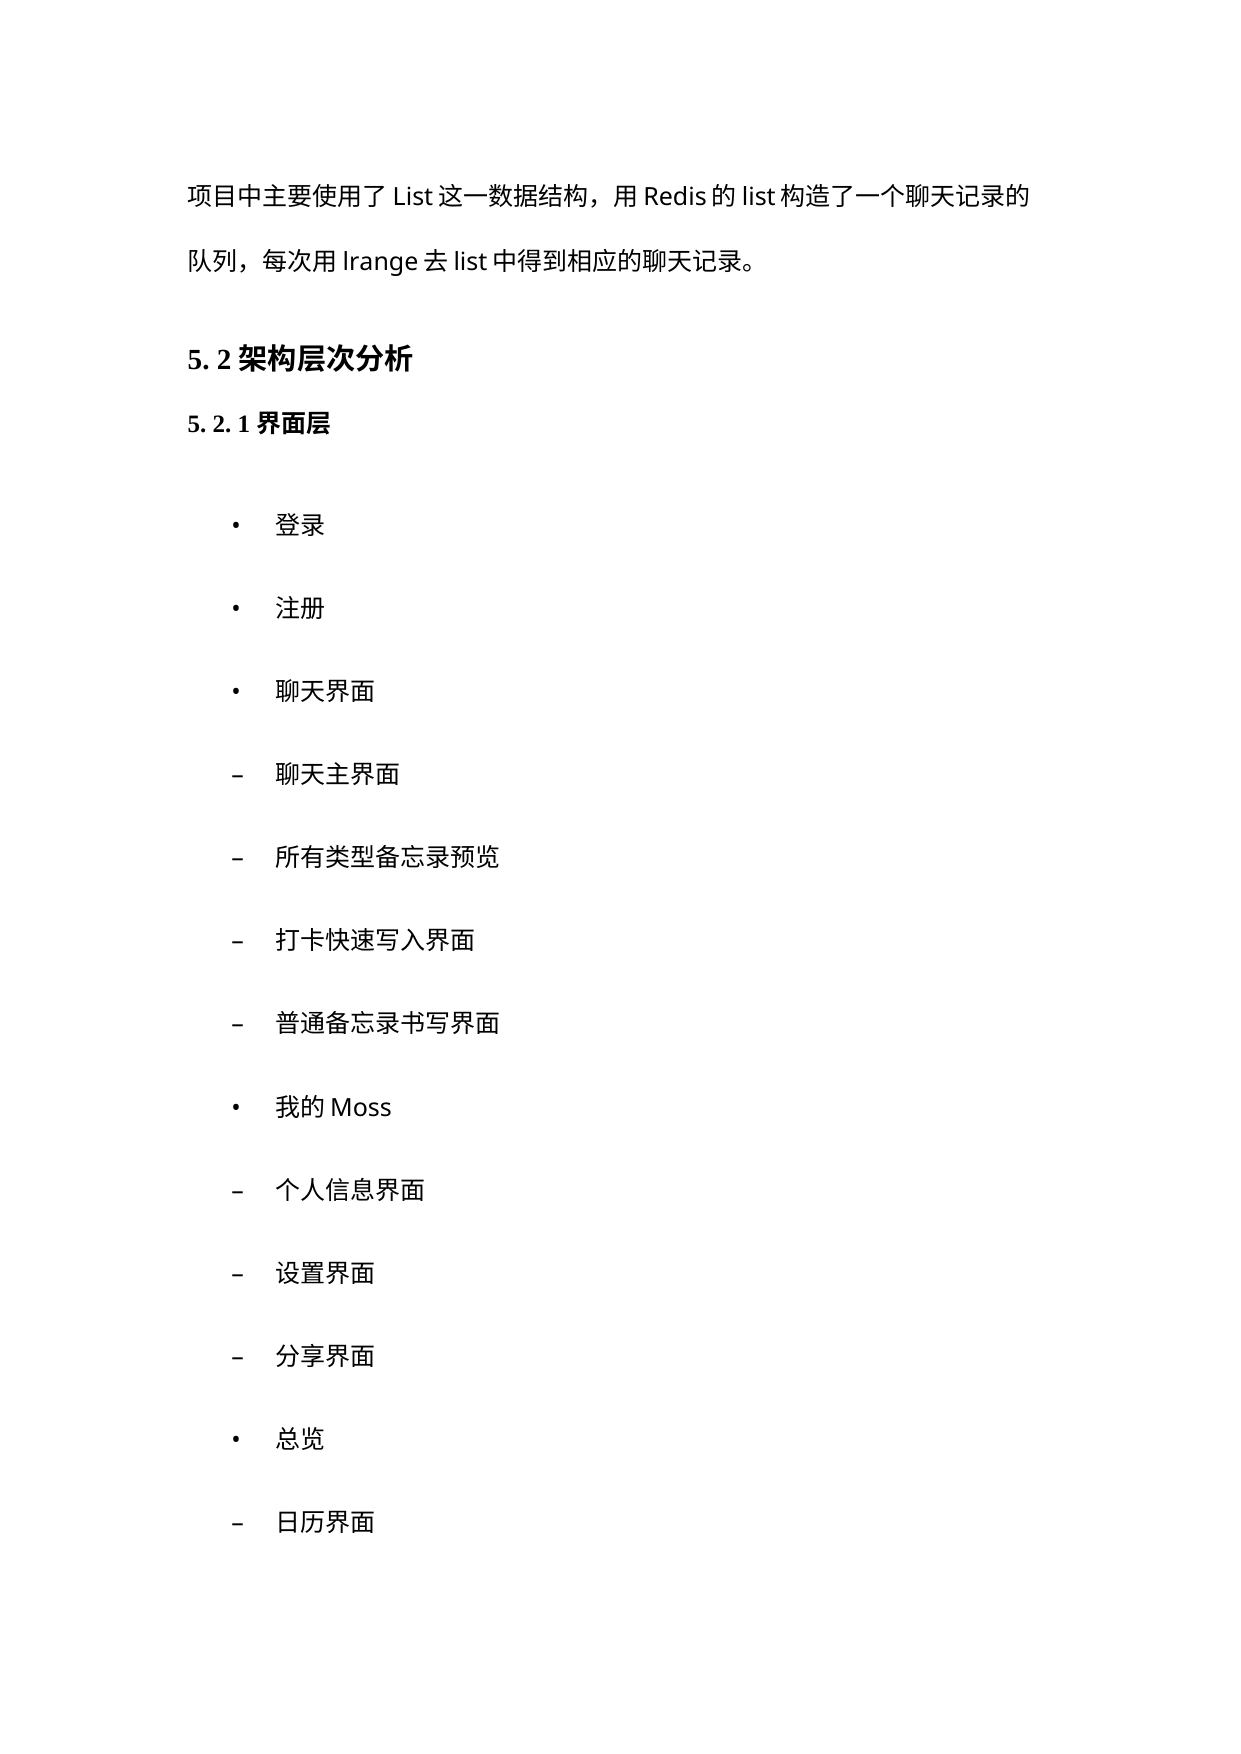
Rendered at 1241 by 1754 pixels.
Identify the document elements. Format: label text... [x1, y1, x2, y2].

text – 分享界面 [187, 1322, 1053, 1387]
text • 聊天界面 [187, 657, 1053, 722]
text – 个人信息界面 [187, 1156, 1053, 1221]
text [187, 162, 1053, 292]
text • 我的Moss [187, 1073, 1053, 1138]
text – 设置界面 [187, 1239, 1053, 1304]
text – 聊天主界面 [187, 740, 1053, 805]
text – 打卡快速写入界面 [187, 906, 1053, 971]
text • 登录 [187, 491, 1053, 556]
text – 普通备忘录书写界面 [187, 989, 1053, 1054]
text 5. 2 架构层次分析 [187, 324, 1053, 389]
text – 日历界面 [187, 1488, 1053, 1553]
text • 注册 [187, 574, 1053, 639]
text • 总览 [187, 1405, 1053, 1470]
text – 所有类型备忘录预览 [187, 823, 1053, 888]
text 5. 2. 1 界面层 [187, 389, 1053, 454]
